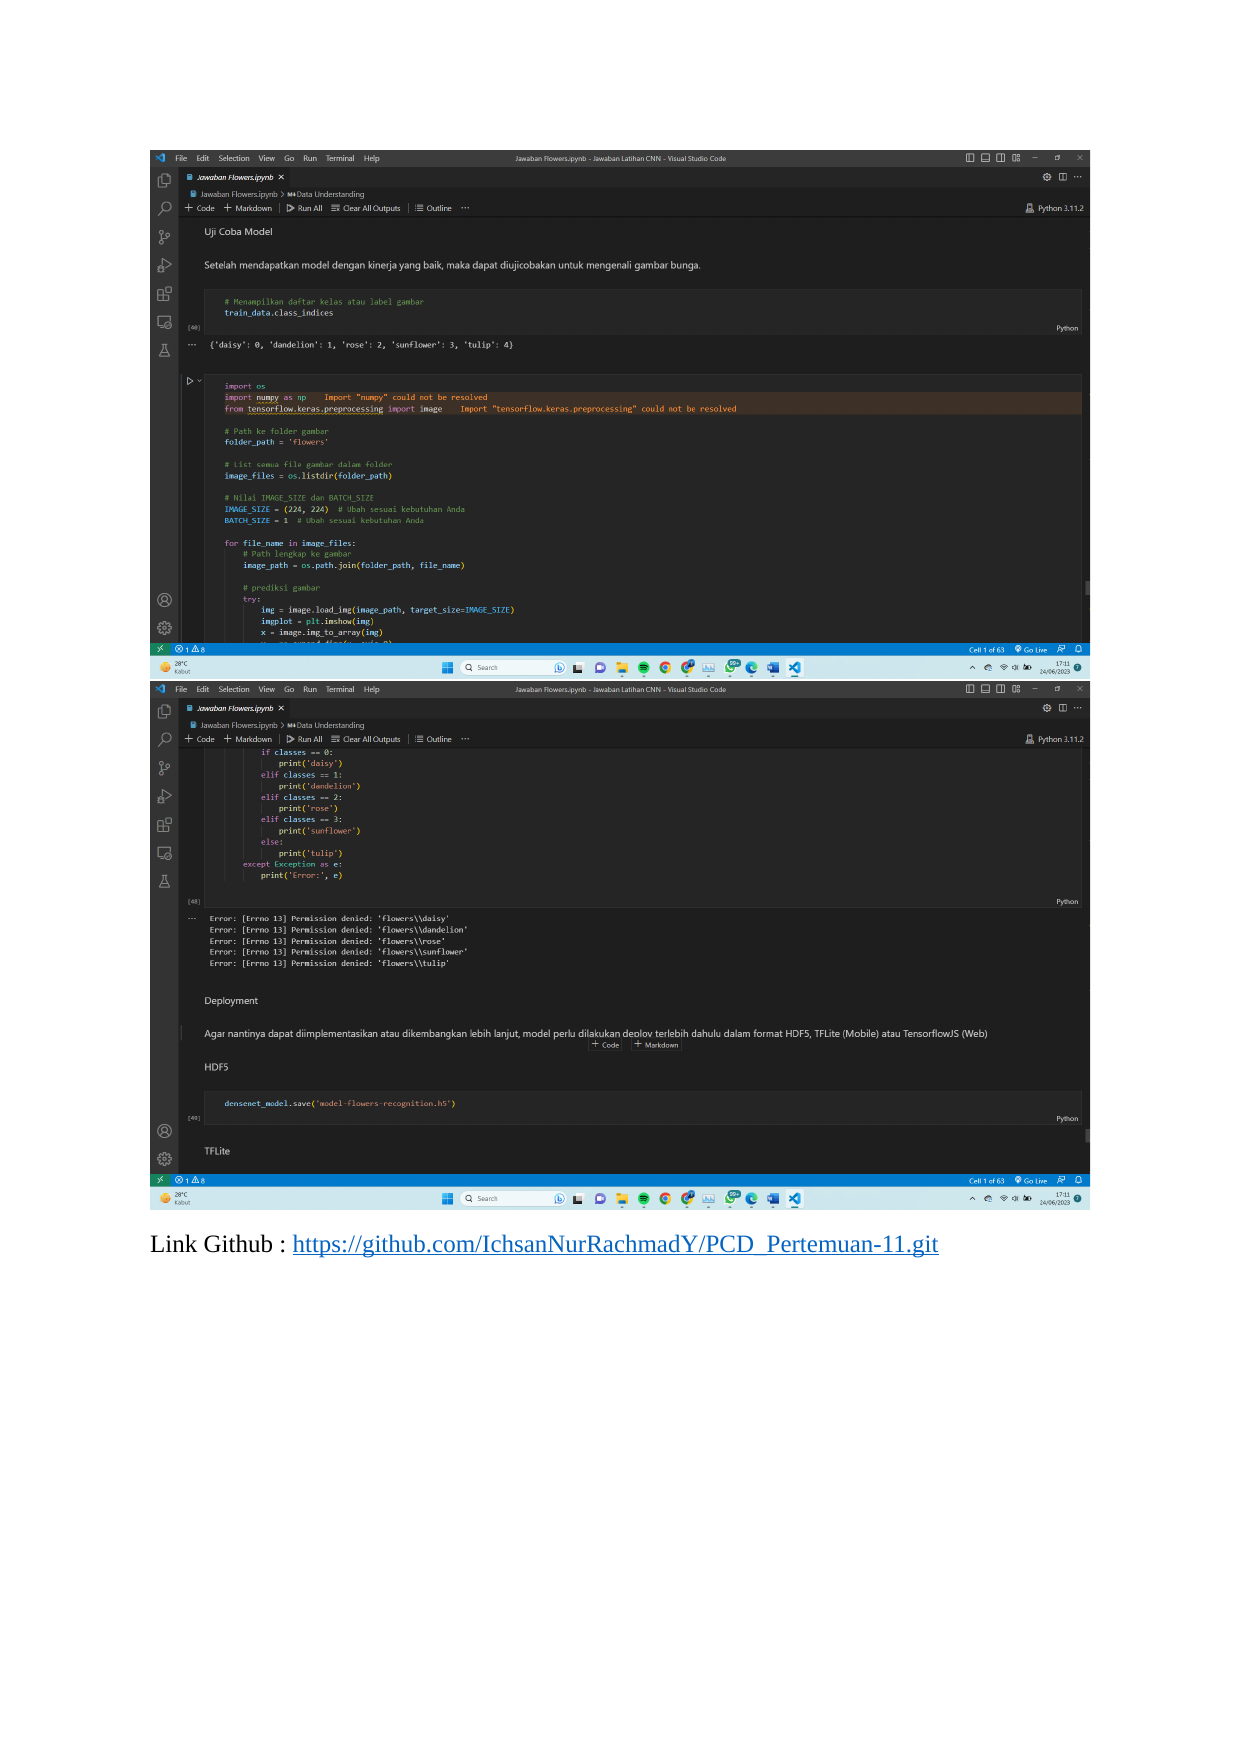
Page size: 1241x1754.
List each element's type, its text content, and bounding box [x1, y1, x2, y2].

text Link Github : https://github.com/IchsanNurRachmadY/PCD_Pertemuan-11.git [150, 1229, 1090, 1257]
picture [150, 681, 1091, 1210]
picture [150, 150, 1091, 679]
